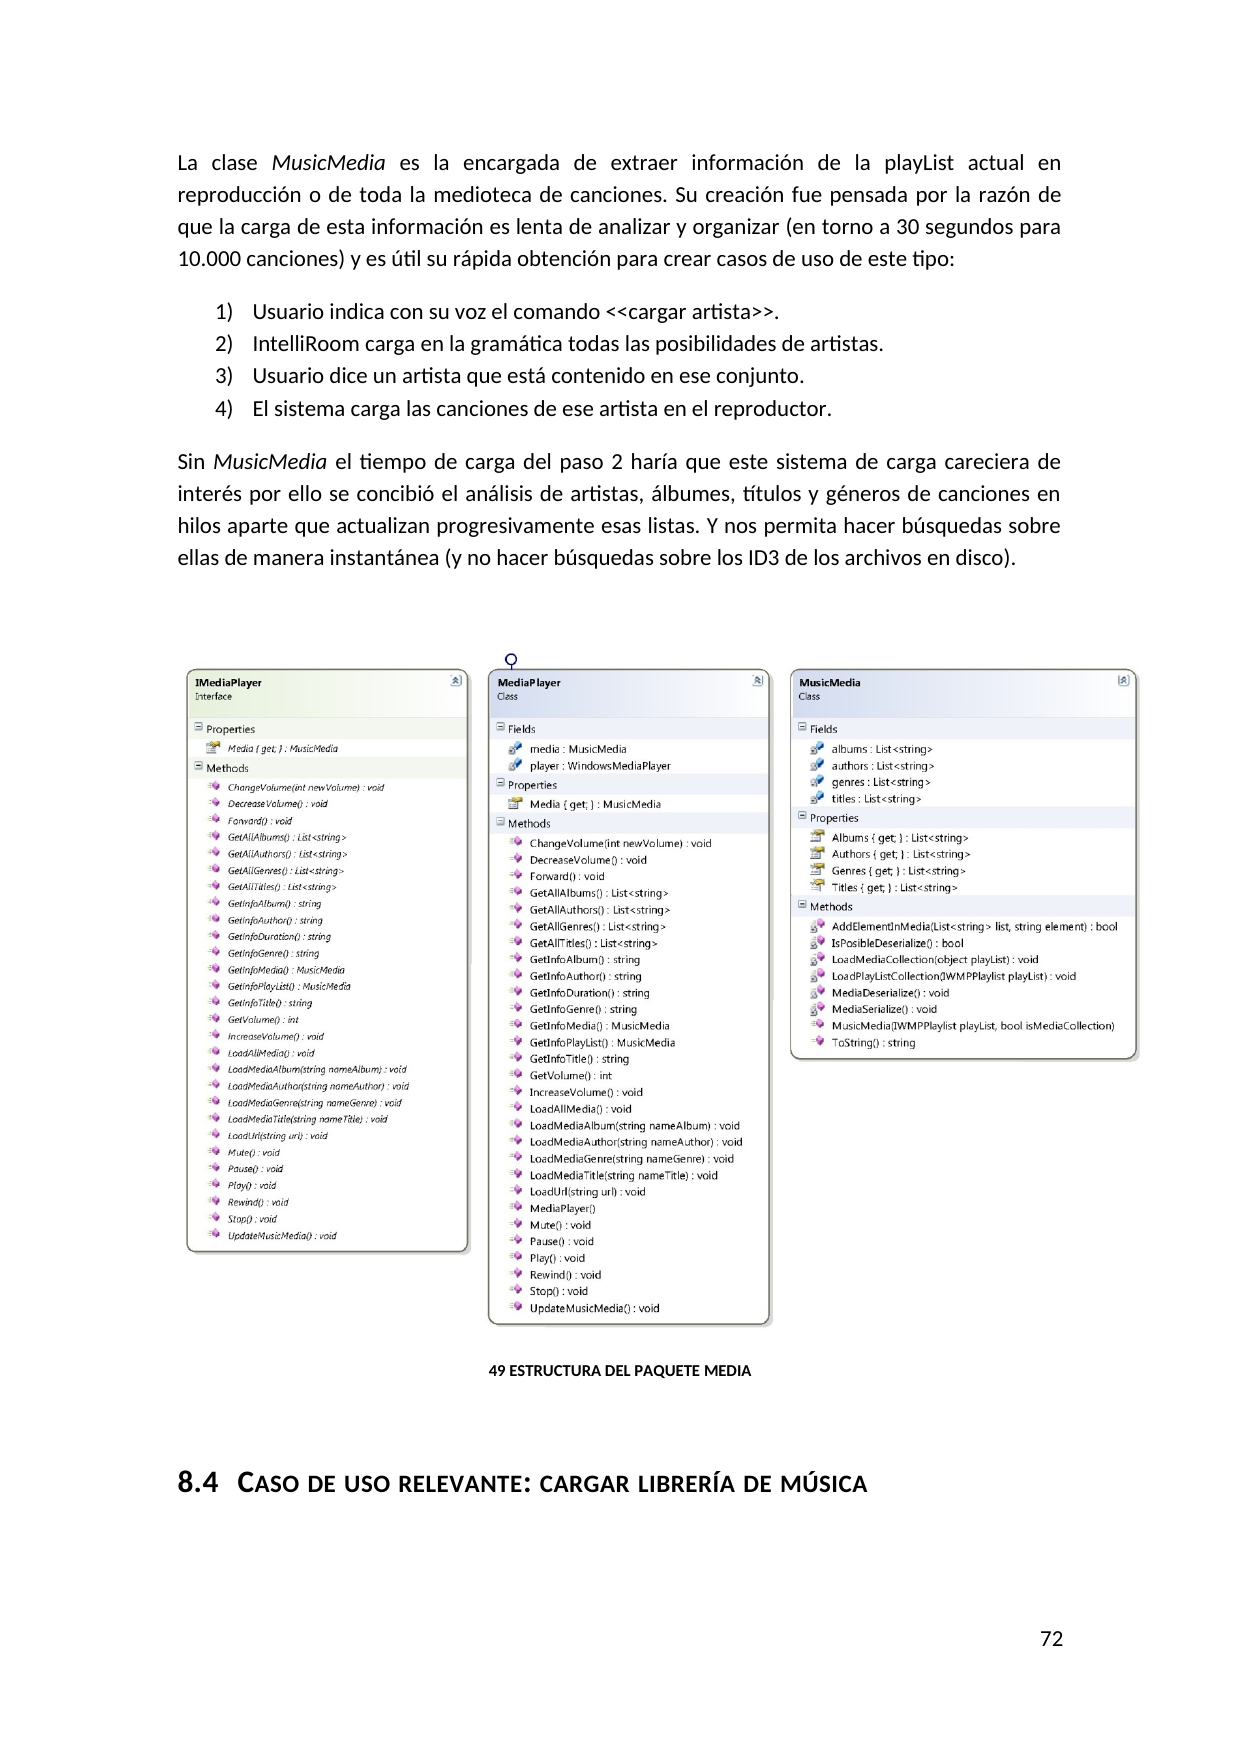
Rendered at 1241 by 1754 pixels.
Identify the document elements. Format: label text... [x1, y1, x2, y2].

list Usuario indica con su voz el comando <<cargar artista>>. [215, 297, 1063, 325]
text 49 Estructura del paquete media [177, 1361, 1063, 1381]
list El sistema carga las canciones de ese artista en el reproductor. [215, 394, 1063, 422]
subtitle Caso de uso relevante: cargar librería de música [177, 1462, 1063, 1500]
text Sin MusicMedia el tiempo de carga del paso 2 haría que este sistema de carga careciera de interés por ello se concibió el análisis de artistas, álbumes, títulos y géneros de canciones en hilos aparte que actualizan progresivamente esas listas. Y nos permita hacer búsquedas sobre ellas de manera instantánea (y no hacer búsquedas sobre los ID3 de los archivos en disco). [177, 447, 1063, 571]
picture [177, 649, 1148, 1336]
list IntelliRoom carga en la gramática todas las posibilidades de artistas. [215, 329, 1063, 357]
text La clase MusicMedia es la encargada de extraer información de la playList actual en reproducción o de toda la medioteca de canciones. Su creación fue pensada por la razón de que la carga de esta información es lenta de analizar y organizar (en torno a 30 segundos para 10.000 canciones) y es útil su rápida obtención para crear casos de uso de este tipo: [177, 148, 1063, 272]
list Usuario dice un artista que está contenido en ese conjunto. [215, 362, 1063, 389]
